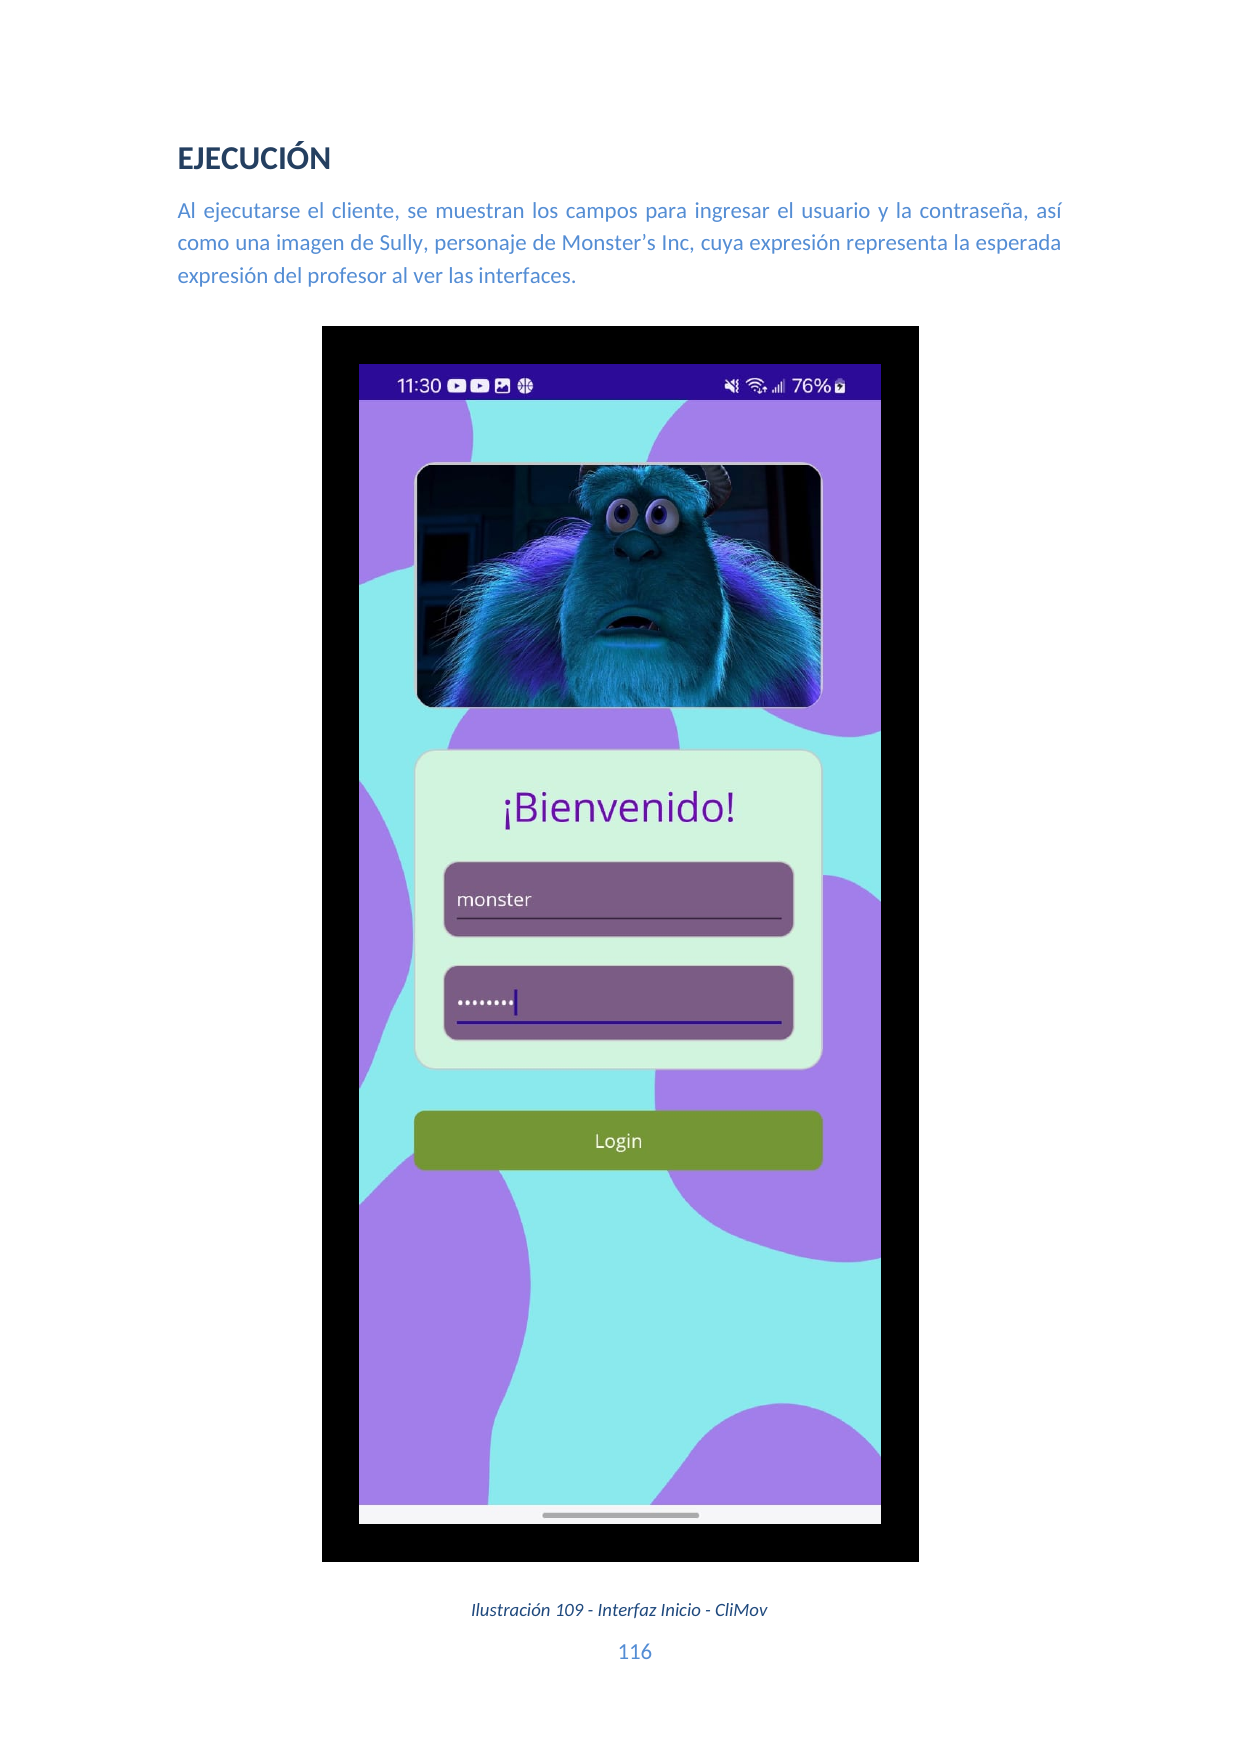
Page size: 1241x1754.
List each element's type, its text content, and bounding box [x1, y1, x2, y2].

picture [359, 364, 881, 1524]
text Ilustración 109 - Interfaz Inicio - CliMov [177, 1598, 1063, 1621]
text Al ejecutarse el cliente, se muestran los campos para ingresar el usuario y la contraseña, así como una imagen de Sully, personaje de Monster’s Inc, cuya expresión representa la esperada expresión del profesor al ver las interfaces. [177, 196, 1063, 289]
subtitle EJECUCIÓN [177, 137, 1063, 178]
